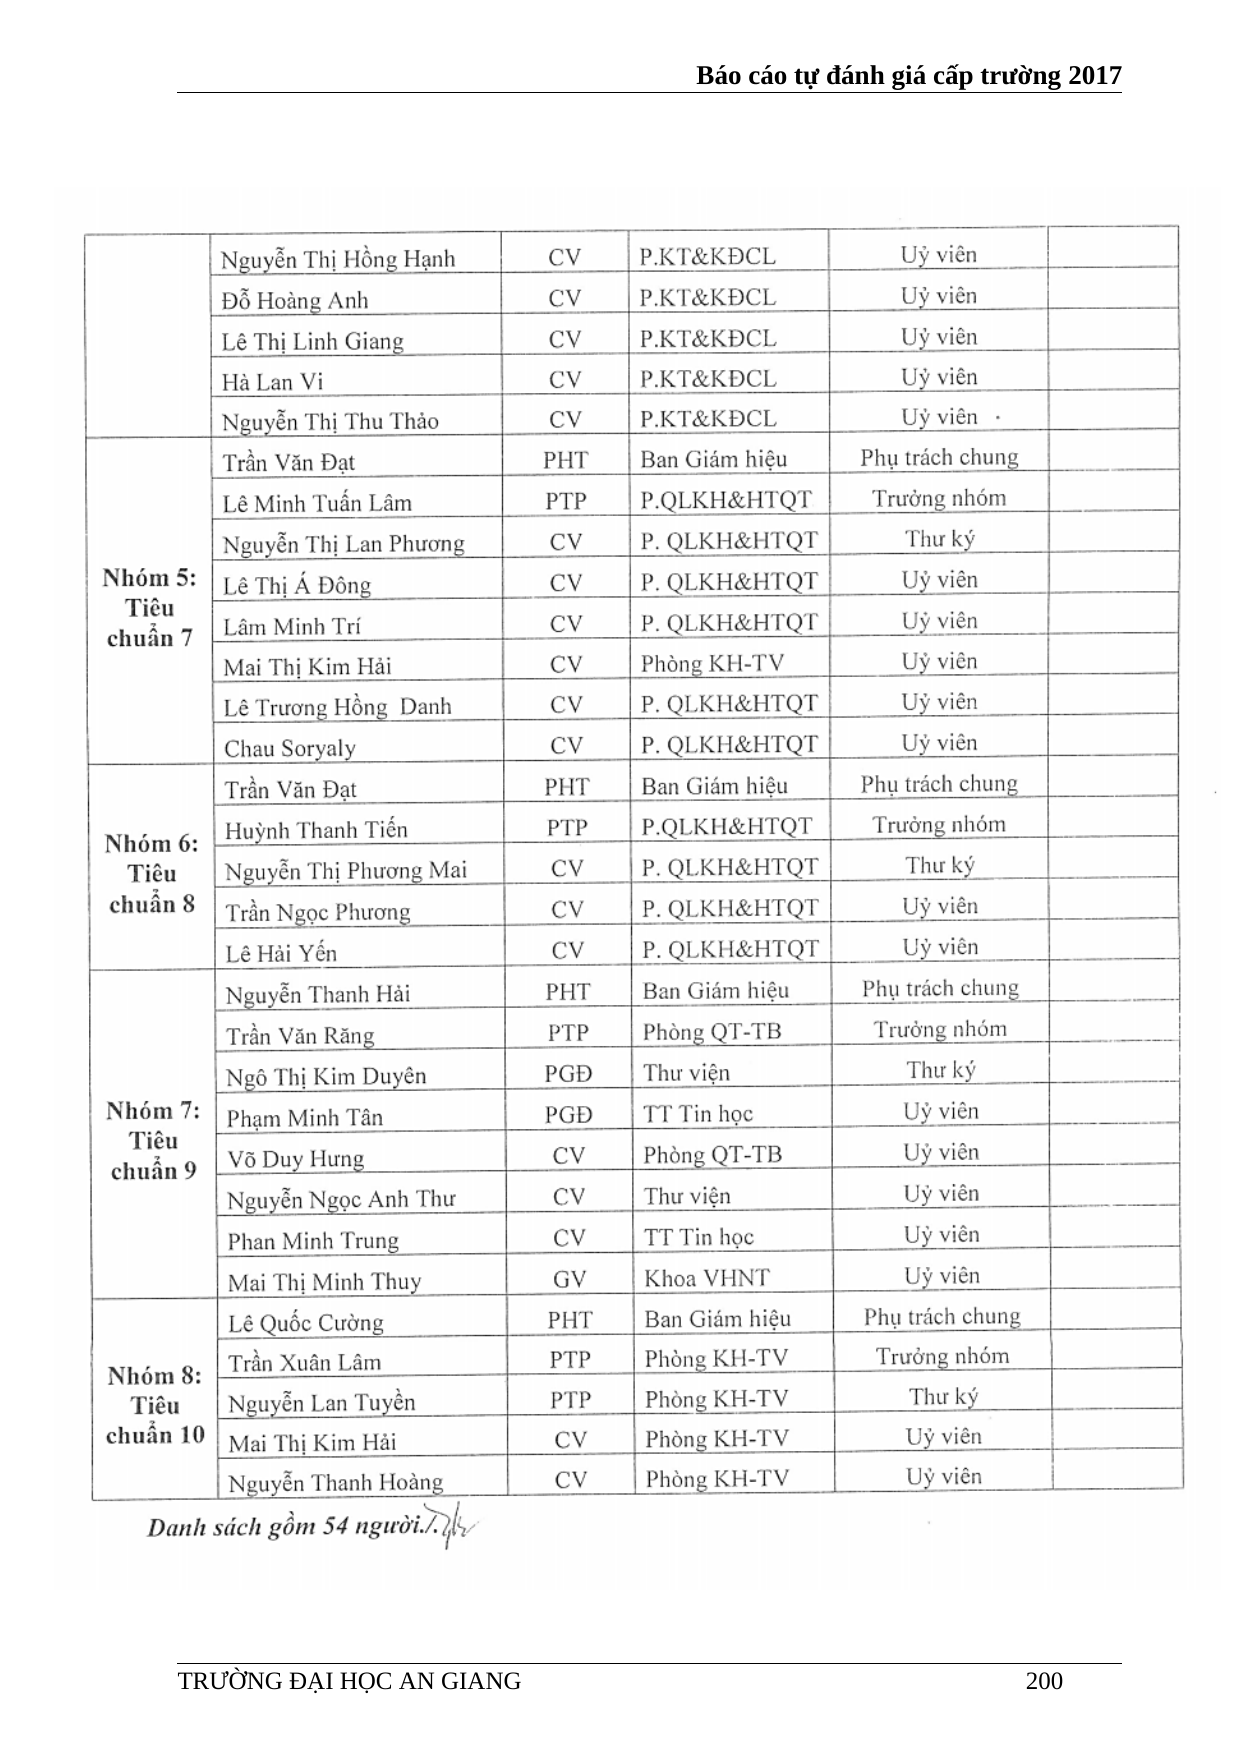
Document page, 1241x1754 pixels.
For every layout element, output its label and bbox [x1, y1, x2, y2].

picture [54, 187, 1222, 1590]
